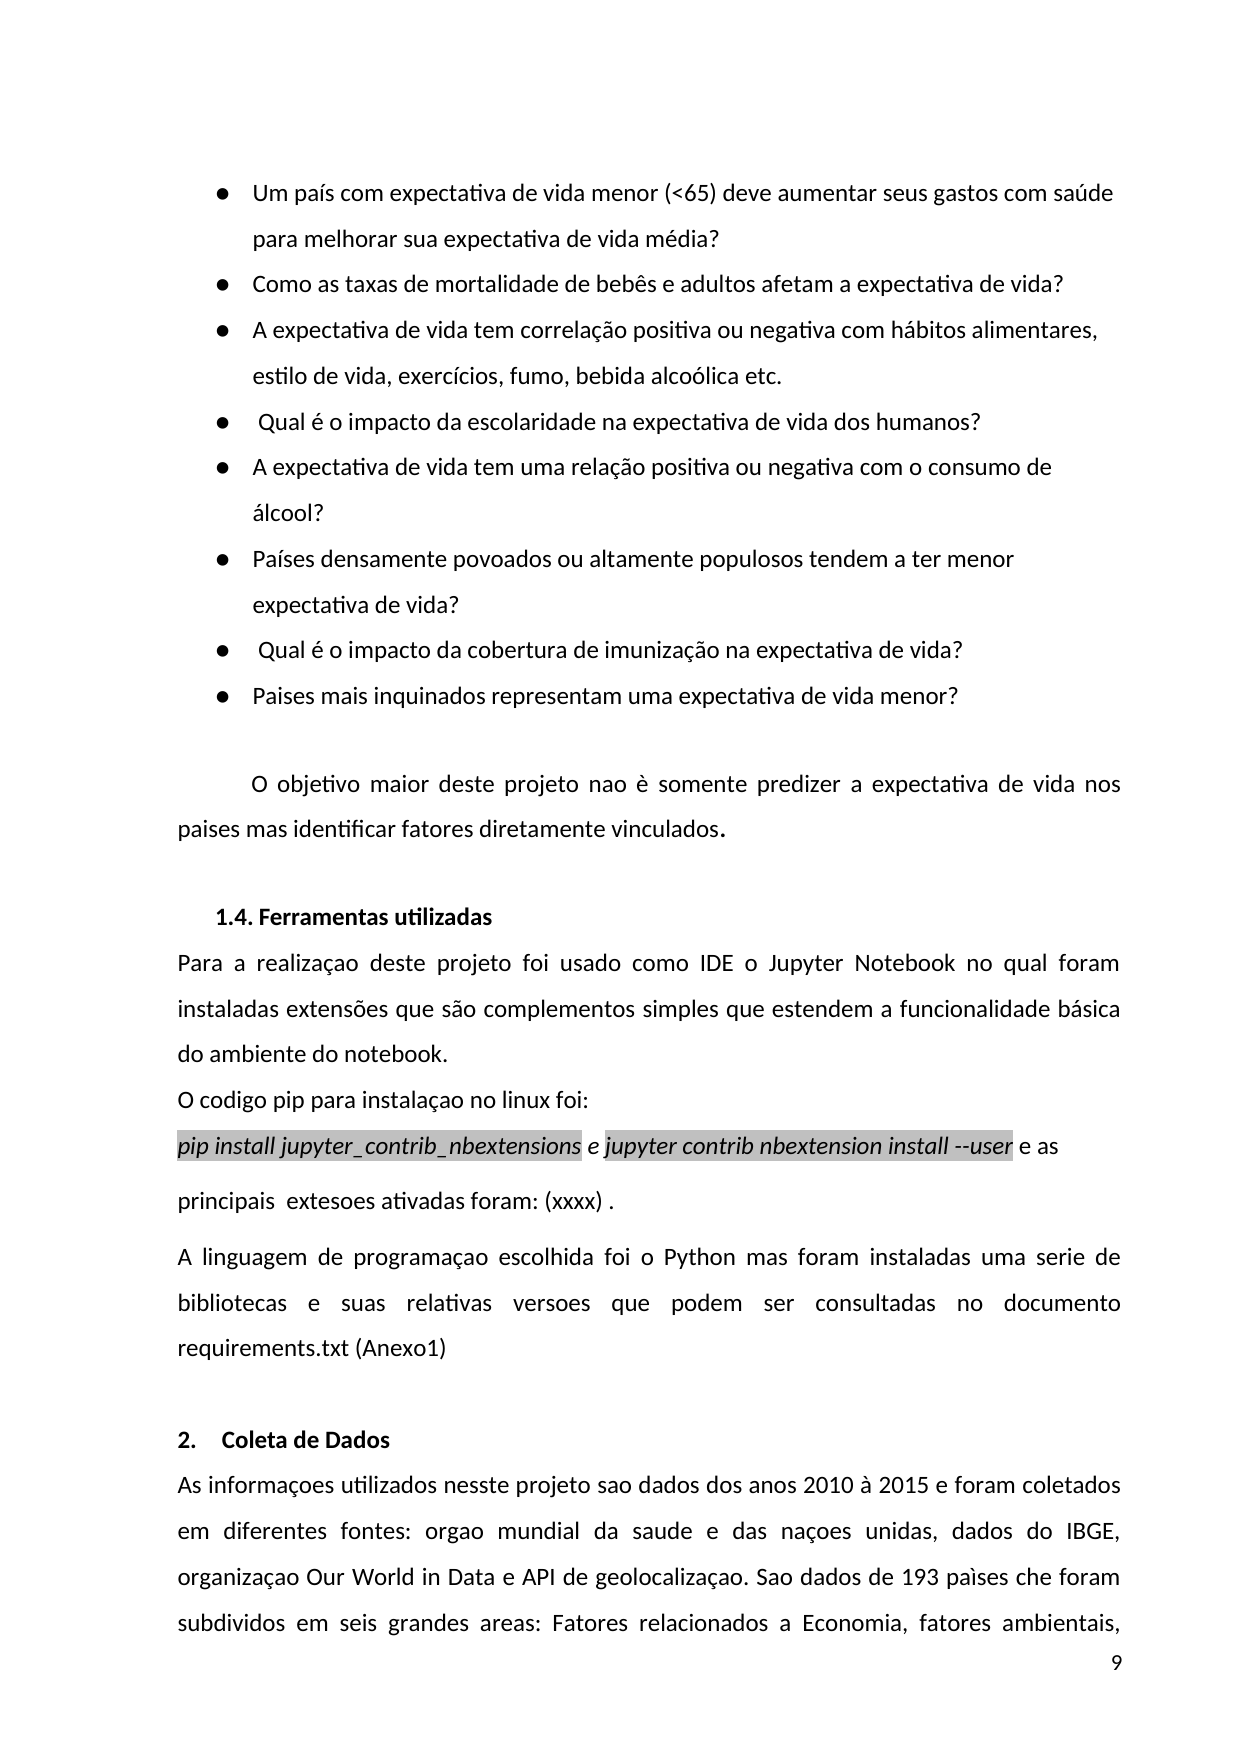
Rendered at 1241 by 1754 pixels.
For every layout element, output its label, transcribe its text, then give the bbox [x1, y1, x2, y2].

subtitle Coleta de Dados [177, 1424, 1122, 1454]
subtitle Ferramentas utilizadas [215, 901, 1122, 932]
list Países densamente povoados ou altamente populosos tendem a ter menor expectativa de vida? [215, 543, 1122, 619]
text Para a realizaçao deste projeto foi usado como IDE o Jupyter Notebook no qual foram instaladas extensões que são complementos simples que estendem a funcionalidade básica do ambiente do notebook. [177, 947, 1122, 1069]
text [177, 1470, 1122, 1637]
list A expectativa de vida tem uma relação positiva ou negativa com o consumo de álcool? [215, 452, 1122, 528]
text O objetivo maior deste projeto nao è somente predizer a expectativa de vida nos paises mas identificar fatores diretamente vinculados. [177, 768, 1122, 844]
list A expectativa de vida tem correlação positiva ou negativa com hábitos alimentares, estilo de vida, exercícios, fumo, bebida alcoólica etc. [215, 314, 1122, 391]
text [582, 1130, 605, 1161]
list Paises mais inquinados representam uma expectativa de vida menor? [215, 680, 1122, 711]
list Qual é o impacto da cobertura de imunização na expectativa de vida? [215, 634, 1122, 665]
text A linguagem de programaçao escolhida foi o Python mas foram instaladas uma serie de bibliotecas e suas relativas versoes que podem ser consultadas no documento requirements.txt (Anexo1) [177, 1241, 1122, 1363]
list Qual é o impacto da escolaridade na expectativa de vida dos humanos? [215, 406, 1122, 436]
list Como as taxas de mortalidade de bebês e adultos afetam a expectativa de vida? [215, 269, 1122, 299]
text principais extesoes ativadas foram: (xxxx) . [177, 1186, 1122, 1216]
text O codigo pip para instalaçao no linux foi: [177, 1084, 1122, 1115]
list Um país com expectativa de vida menor (<65) deve aumentar seus gastos com saúde para melhorar sua expectativa de vida média? [215, 177, 1122, 253]
